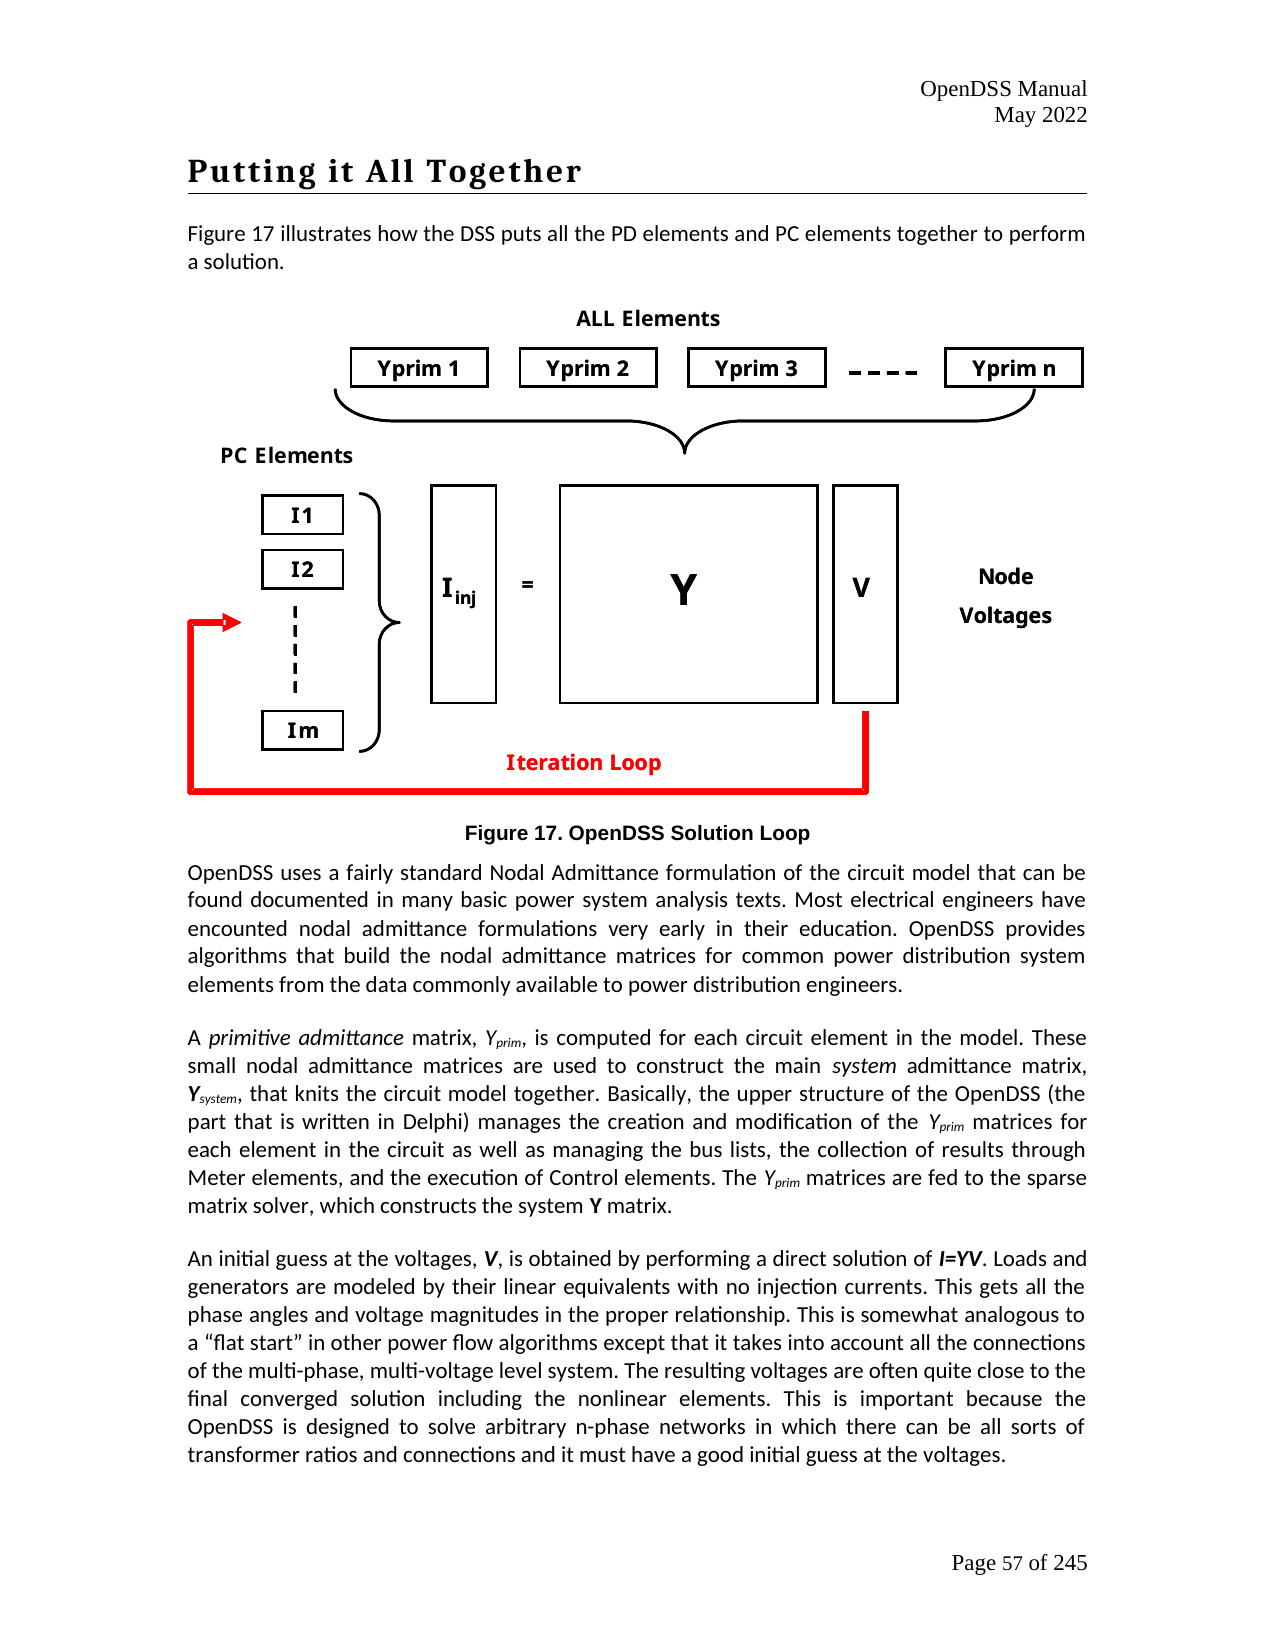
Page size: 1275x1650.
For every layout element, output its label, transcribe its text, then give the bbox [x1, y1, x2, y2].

text Figure 17. OpenDSS Solution [187, 821, 1087, 845]
text A primitive admittance matrix, Yprim, is computed for each circuit element in the model. These small nodal admittance matrices are used to construct the main system admittance matrix, Ysystem, that knits the circuit model together. Basically, the upper structure of the OpenDSS (the part that is written in Delphi) manages the creation and modification of the Yprim matrices for each element in the circuit as well as managing the bus lists, the collection of results through Meter elements, and the execution of Control elements. The Yprim matrices are fed to the sparse matrix solver, which constructs the system Y matrix. [187, 1023, 1087, 1219]
text Figure 17 illustrates how the DSS puts all the PD elements and PC elements together to perform a solution. [187, 219, 1087, 275]
text An initial guess at the voltages, V, is obtained by performing a direct solution of I=YV. Loads and generators are modeled by their linear equivalents with no injection currents. This gets all the phase angles and voltage magnitudes in the proper relationship. This is somewhat analogous to a “flat start” in other power flow algorithms except that it takes into account all the connections of the multi-phase, multi-voltage level system. The resulting voltages are often quite close to the final converged solution including the nonlinear elements. This is important because the OpenDSS is designed to solve arbitrary n-phase networks in which there can be all sorts of transformer ratios and connections and it must have a good initial guess at the voltages. [187, 1244, 1087, 1468]
text OpenDSS uses a fairly standard Nodal Admittance formulation of the circuit model that can be found documented in many basic power system analysis texts. Most electrical engineers have encounted nodal admittance formulations very early in their education. OpenDSS provides algorithms that build the nodal admittance matrices for common power distribution system elements from the data commonly available to power distribution engineers. [187, 858, 1087, 998]
subtitle Putting it All Together [187, 153, 1087, 194]
